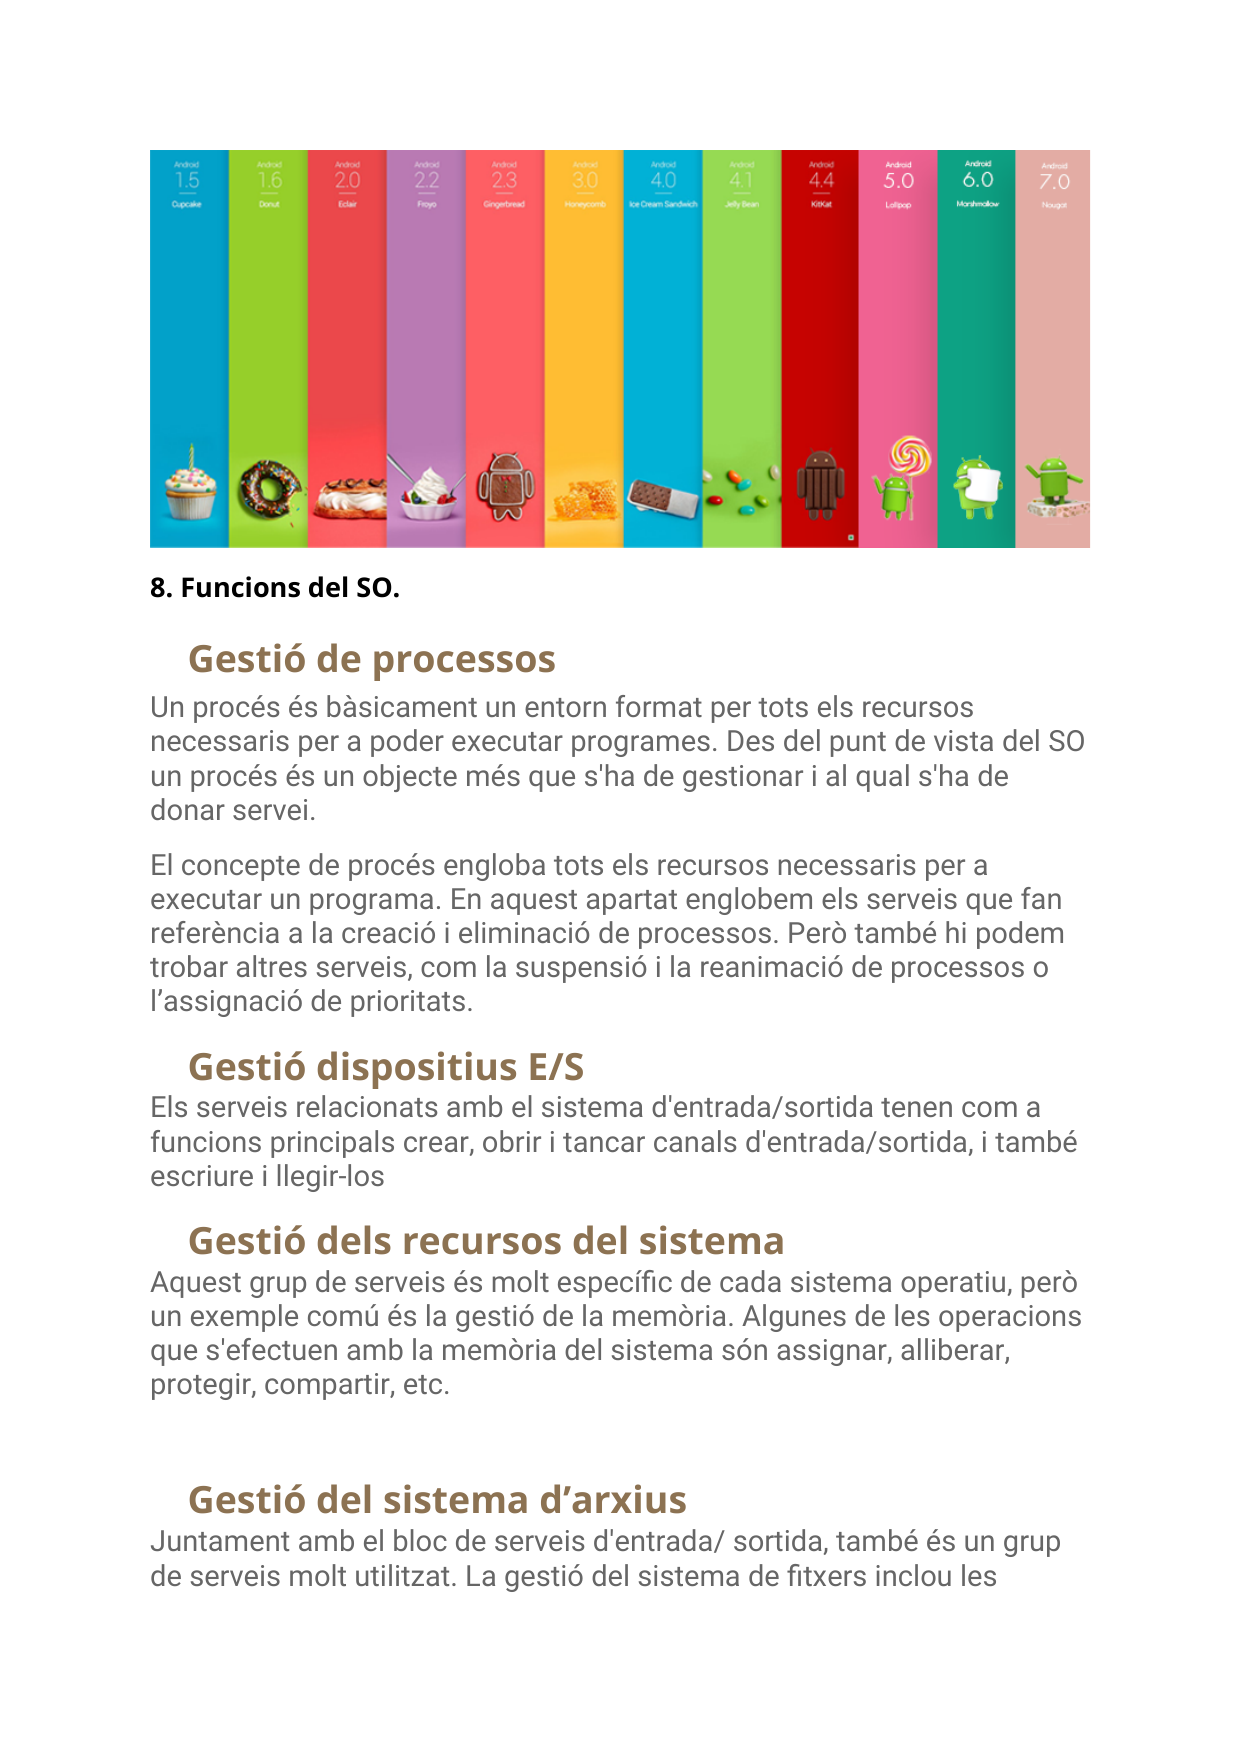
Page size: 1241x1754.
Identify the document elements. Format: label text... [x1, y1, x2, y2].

subtitle Gestió dispositius E/S [187, 1040, 1090, 1091]
picture [174, 201, 201, 208]
picture [177, 173, 181, 186]
subtitle Gestió del sistema d’arxius [187, 1474, 1090, 1525]
text Els serveis relacionats amb el sistema d'entrada/sortida tenen com a funcions principals crear, obrir i tancar canals d'entrada/sortida, i també escriure i llegir-los [150, 1091, 1090, 1193]
subtitle Gestió de processos [187, 632, 1090, 683]
text Un procés és bàsicament un entorn format per tots els recursos necessaris per a poder executar programes. Des del punt de vista del SO un procés és un objecte més que s'ha de gestionar i al qual s'ha de donar servei. [150, 691, 1090, 827]
picture [150, 150, 1091, 548]
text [150, 1525, 1090, 1593]
text Aquest grup de serveis és molt específic de cada sistema operatiu, però un exemple comú és la gestió de la memòria. Algunes de les operacions que s'efectuen amb la memòria del sistema són assignar, alliberar, protegir, compartir, etc. [150, 1265, 1090, 1402]
text El concepte de procés engloba tots els recursos necessaris per a executar un programa. En aquest apartat englobem els serveis que fan referència a la creació i eliminació de processos. Però també hi podem trobar altres serveis, com la suspensió i la reanimació de processos o l’assignació de prioritats. [150, 848, 1090, 1019]
subtitle 8. Funcions del SO. [150, 569, 1090, 606]
picture [158, 444, 222, 530]
subtitle Gestió dels recursos del sistema [187, 1214, 1090, 1265]
picture [175, 162, 199, 167]
